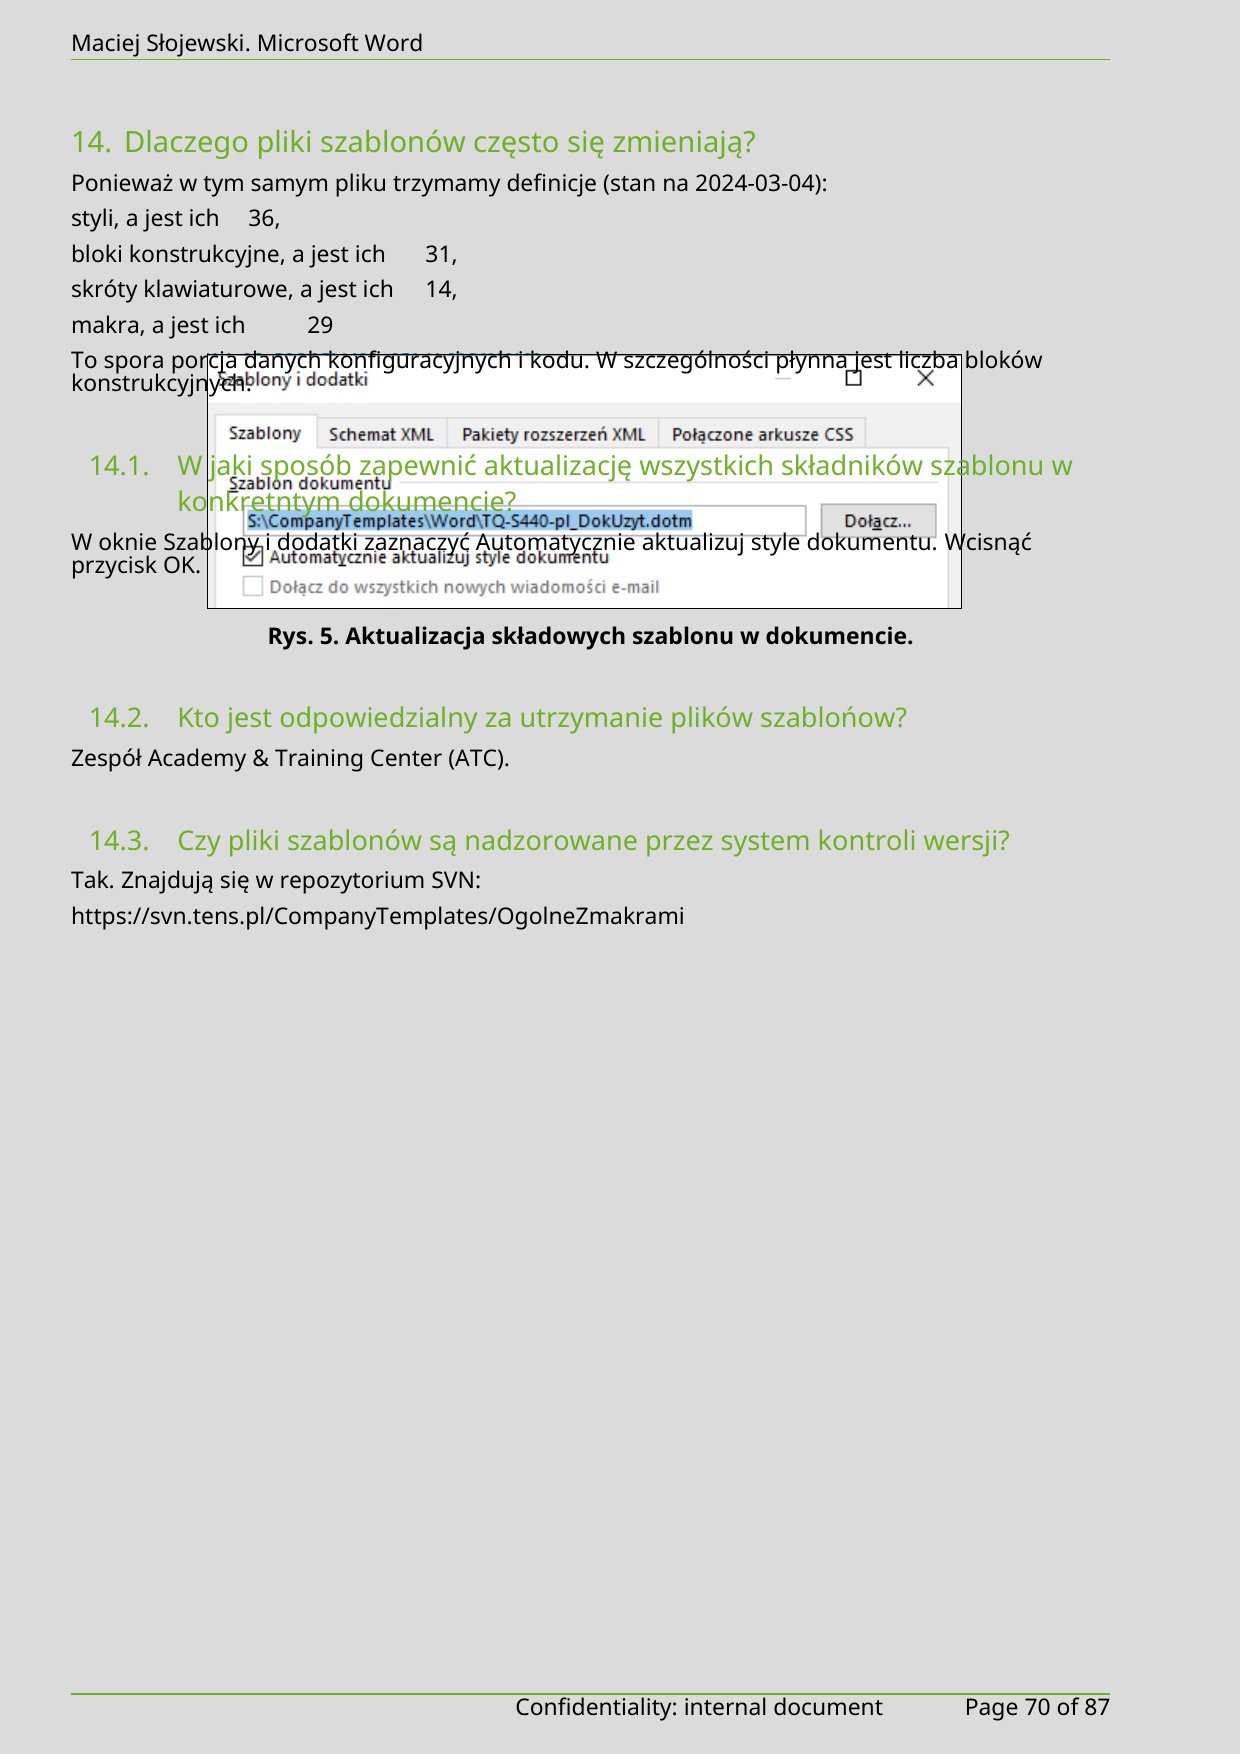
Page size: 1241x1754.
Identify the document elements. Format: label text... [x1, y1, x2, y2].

text styli, a jest ich 36, [71, 208, 1110, 231]
text https://svn.tens.pl/CompanyTemplates/OgolneZmakrami [71, 906, 1110, 929]
text To spora porcja danych konfiguracyjnych i kodu. W szczególności płynna jest liczba bloków konstrukcyjnych. [71, 350, 1110, 396]
subtitle Kto jest odpowiedzialny za utrzymanie plików szablońow? [88, 699, 1110, 736]
text W oknie Szablony i dodatki zaznaczyć Automatycznie aktualizuj style dokumentu. Wcisnąć przycisk OK. [71, 532, 1110, 578]
text skróty klawiaturowe, a jest ich 14, [71, 279, 1110, 302]
subtitle Czy pliki szablonów są nadzorowane przez system kontroli wersji? [88, 821, 1110, 858]
picture [208, 520, 961, 532]
subtitle W jaki sposób zapewnić aktualizację wszystkich składników szablonu w konkretntym dokumencie? [88, 446, 1110, 520]
text Rys. 5. Aktualizacja składowych szablonu w dokumencie. [71, 626, 1110, 649]
picture [208, 578, 961, 608]
text makra, a jest ich 29 [71, 315, 1110, 338]
text Ponieważ w tym samym pliku trzymamy definicje (stan na 2024-03-04): [71, 173, 1110, 196]
text Tak. Znajdują się w repozytorium SVN: [71, 871, 1110, 893]
picture [208, 396, 961, 446]
subtitle Dlaczego pliki szablonów często się zmieniają? [71, 121, 1110, 161]
text Zespół Academy & Training Center (ATC). [71, 748, 1110, 771]
text bloki konstrukcyjne, a jest ich 31, [71, 244, 1110, 267]
